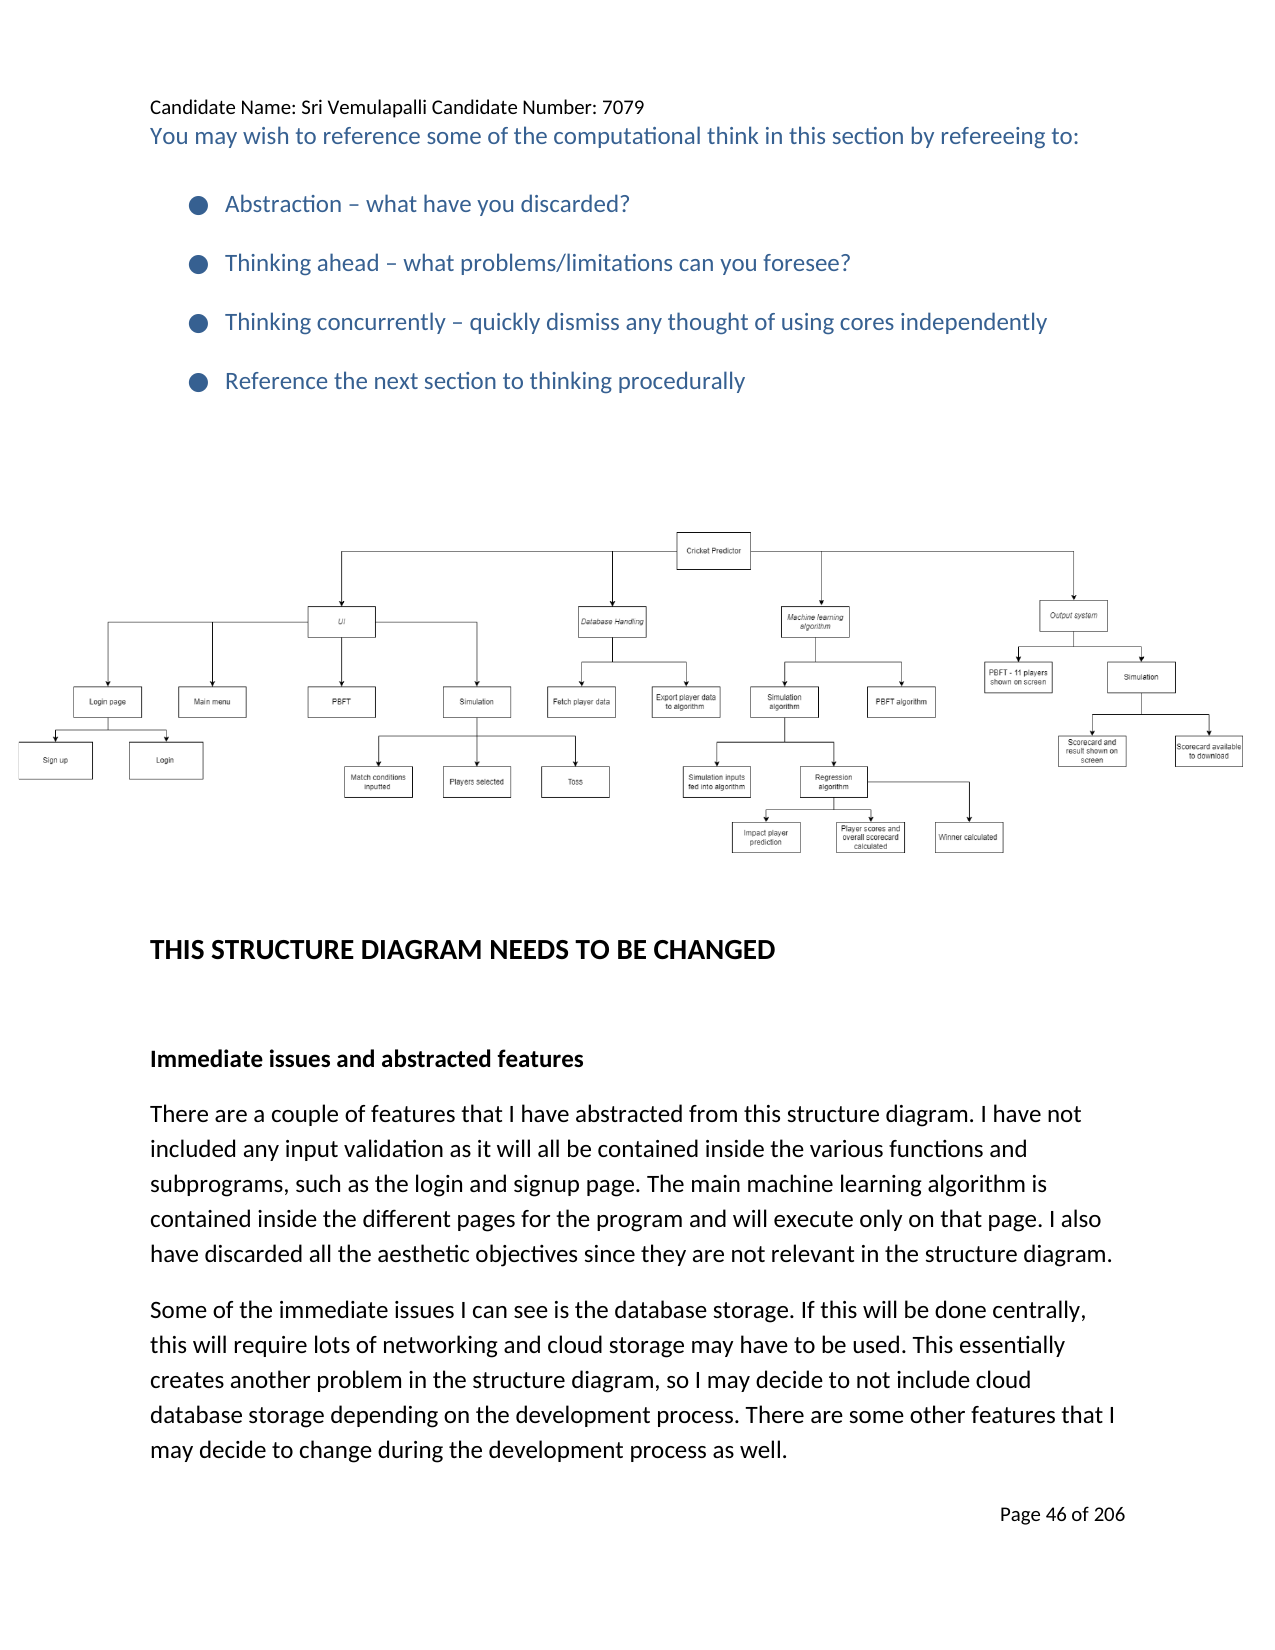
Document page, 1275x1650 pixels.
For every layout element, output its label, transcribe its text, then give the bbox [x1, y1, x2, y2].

picture [18, 532, 1243, 853]
text You may wish to reference some of the computational think in this section by refereeing to: [150, 120, 1125, 151]
text Some of the immediate issues I can see is the database storage. If this will be done centrally, this will require lots of networking and cloud storage may have to be used. This essentially creates another problem in the structure diagram, so I may decide to not include cloud database storage depending on the development process. There are some other features that I may decide to change during the development process as well. [150, 1294, 1125, 1465]
list Abstraction – what have you discarded? [187, 176, 1125, 227]
text THIS STRUCTURE DIAGRAM NEEDS TO BE CHANGED [150, 931, 1125, 967]
list Thinking concurrently – quickly dismiss any thought of using cores independently [187, 293, 1125, 345]
list Thinking ahead – what problems/limitations can you foresee? [187, 235, 1125, 286]
text There are a couple of features that I have abstracted from this structure diagram. I have not included any input validation as it will all be contained inside the various functions and subprograms, such as the login and signup page. The main machine learning algorithm is contained inside the different pages for the program and will execute only on that page. I also have discarded all the aesthetic objectives since they are not relevant in the structure diagram. [150, 1099, 1125, 1269]
list Reference the next section to thinking procedurally [187, 352, 1125, 404]
text Immediate issues and abstracted features [150, 1043, 1125, 1073]
